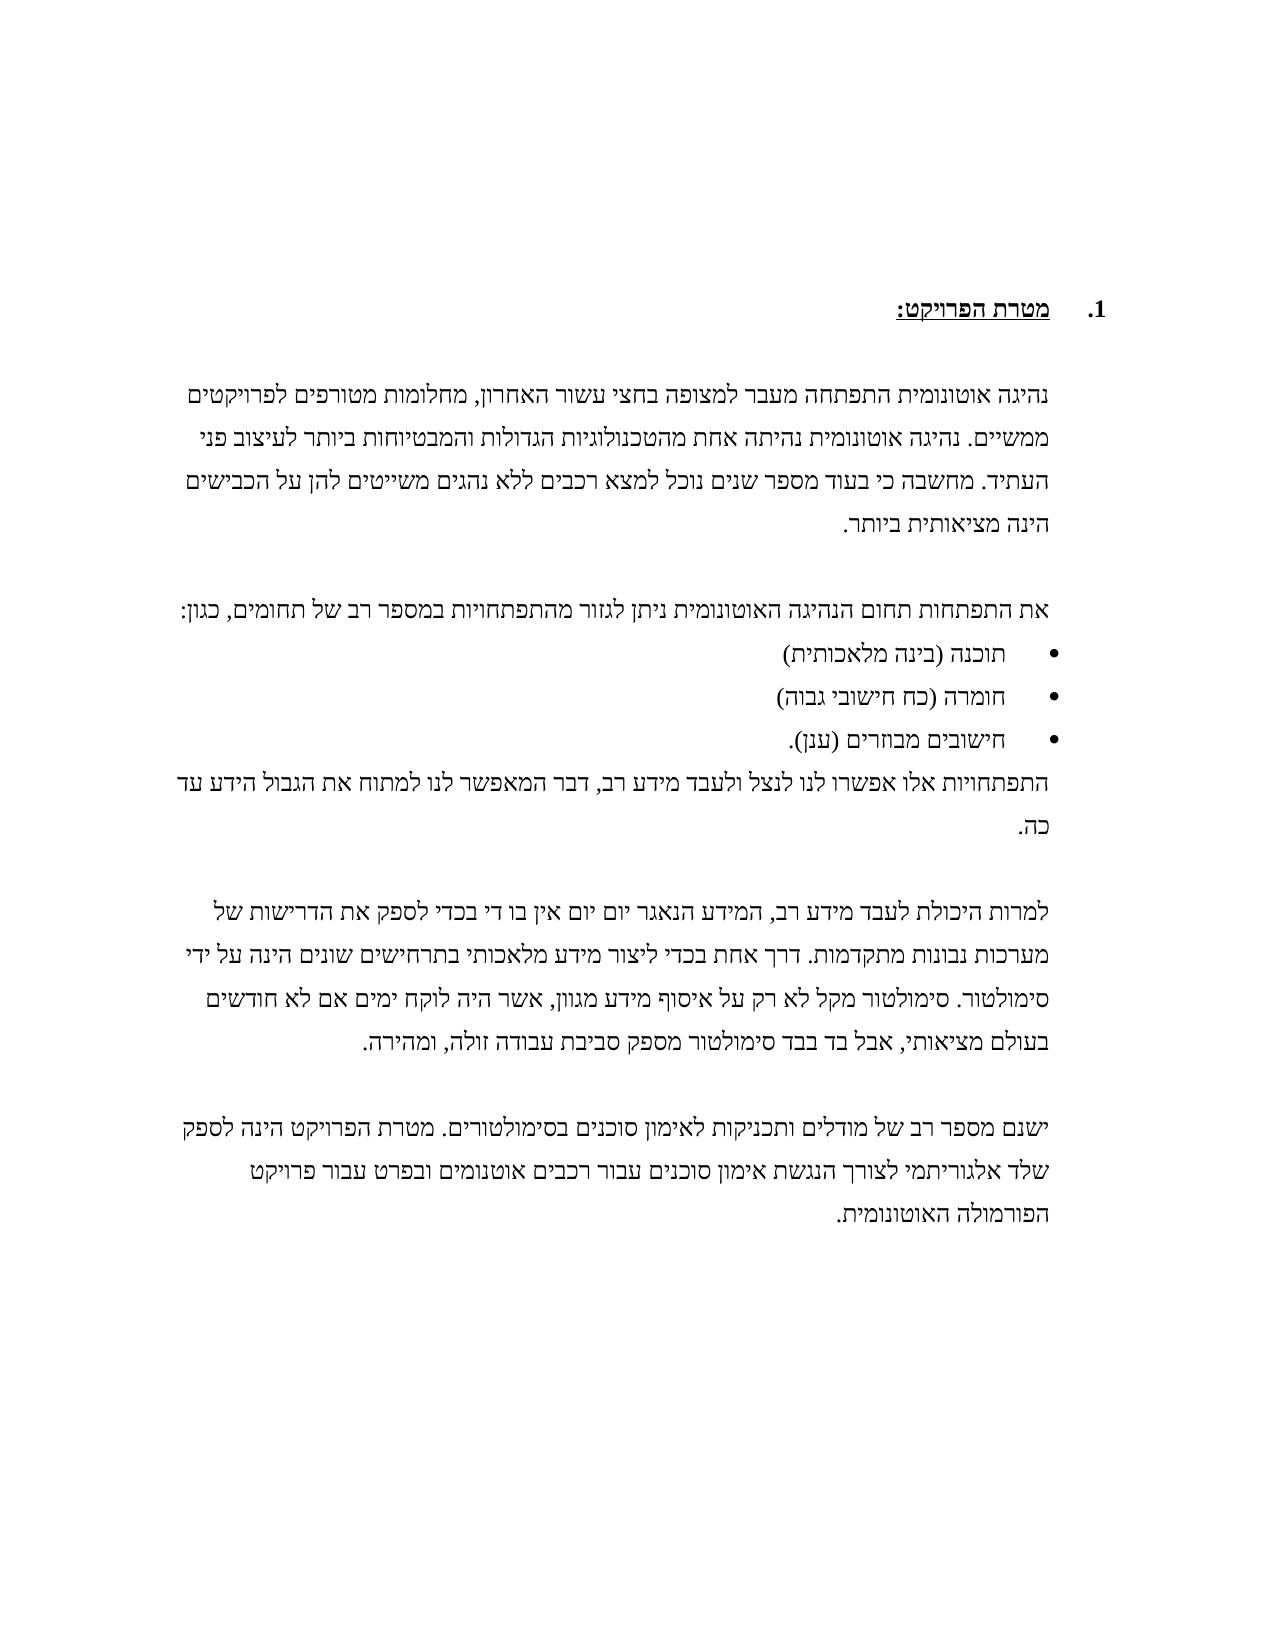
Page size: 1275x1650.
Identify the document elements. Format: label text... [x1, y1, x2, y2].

text למרות היכולת לעבד מידע רב, המידע הנאגר יום יום אין בו די בכדי לספק את הדרישות של מערכות נבונות מתקדמות. דרך אחת בכדי ליצור מידע מלאכותי בתרחישים שונים הינה על ידי סימולטור. סימולטור מקל לא רק על איסוף מידע מגוון, אשר היה לוקח ימים אם לא חודשים בעולם מציאותי, אבל בד בבד סימולטור מספק סביבת עבודה זולה, ומהירה. [150, 897, 1050, 1056]
text נהיגה אוטונומית התפתחה מעבר למצופה בחצי עשור האחרון, מחלומות מטורפים לפרויקטים ממשיים. נהיגה אוטונומית נהיתה אחת מהטכנולוגיות הגדולות והמבטיוחות ביותר לעיצוב פני העתיד. מחשבה כי בעוד מספר שנים נוכל למצא רכבים ללא נהגים משייטים להן על הכבישים הינה מציאותית ביותר. [150, 380, 1050, 538]
list מטרת הפרויקט: [150, 294, 1087, 322]
text את התפתחות תחום הנהיגה האוטונומית ניתן לגזור מהתפתחויות במספר רב של תחומים, כגון: [150, 596, 1050, 624]
text התפתחויות אלו אפשרו לנו לנצל ולעבד מידע רב, דבר המאפשר לנו למתוח את הגבול הידע עד כה. [150, 768, 1050, 840]
list חישובים מבוזרים (ענן). [150, 725, 1050, 754]
list תוכנה (בינה מלאכותית) [150, 639, 1050, 667]
list חומרה (כח חישובי גבוה) [150, 682, 1050, 711]
text ישנם מספר רב של מודלים ותכניקות לאימון סוכנים בסימולטורים. מטרת הפרויקט הינה לספק שלד אלגוריתמי לצורך הנגשת אימון סוכנים עבור רכבים אוטנומים ובפרט עבור פרויקט הפורמולה האוטונומית. [150, 1113, 1050, 1228]
